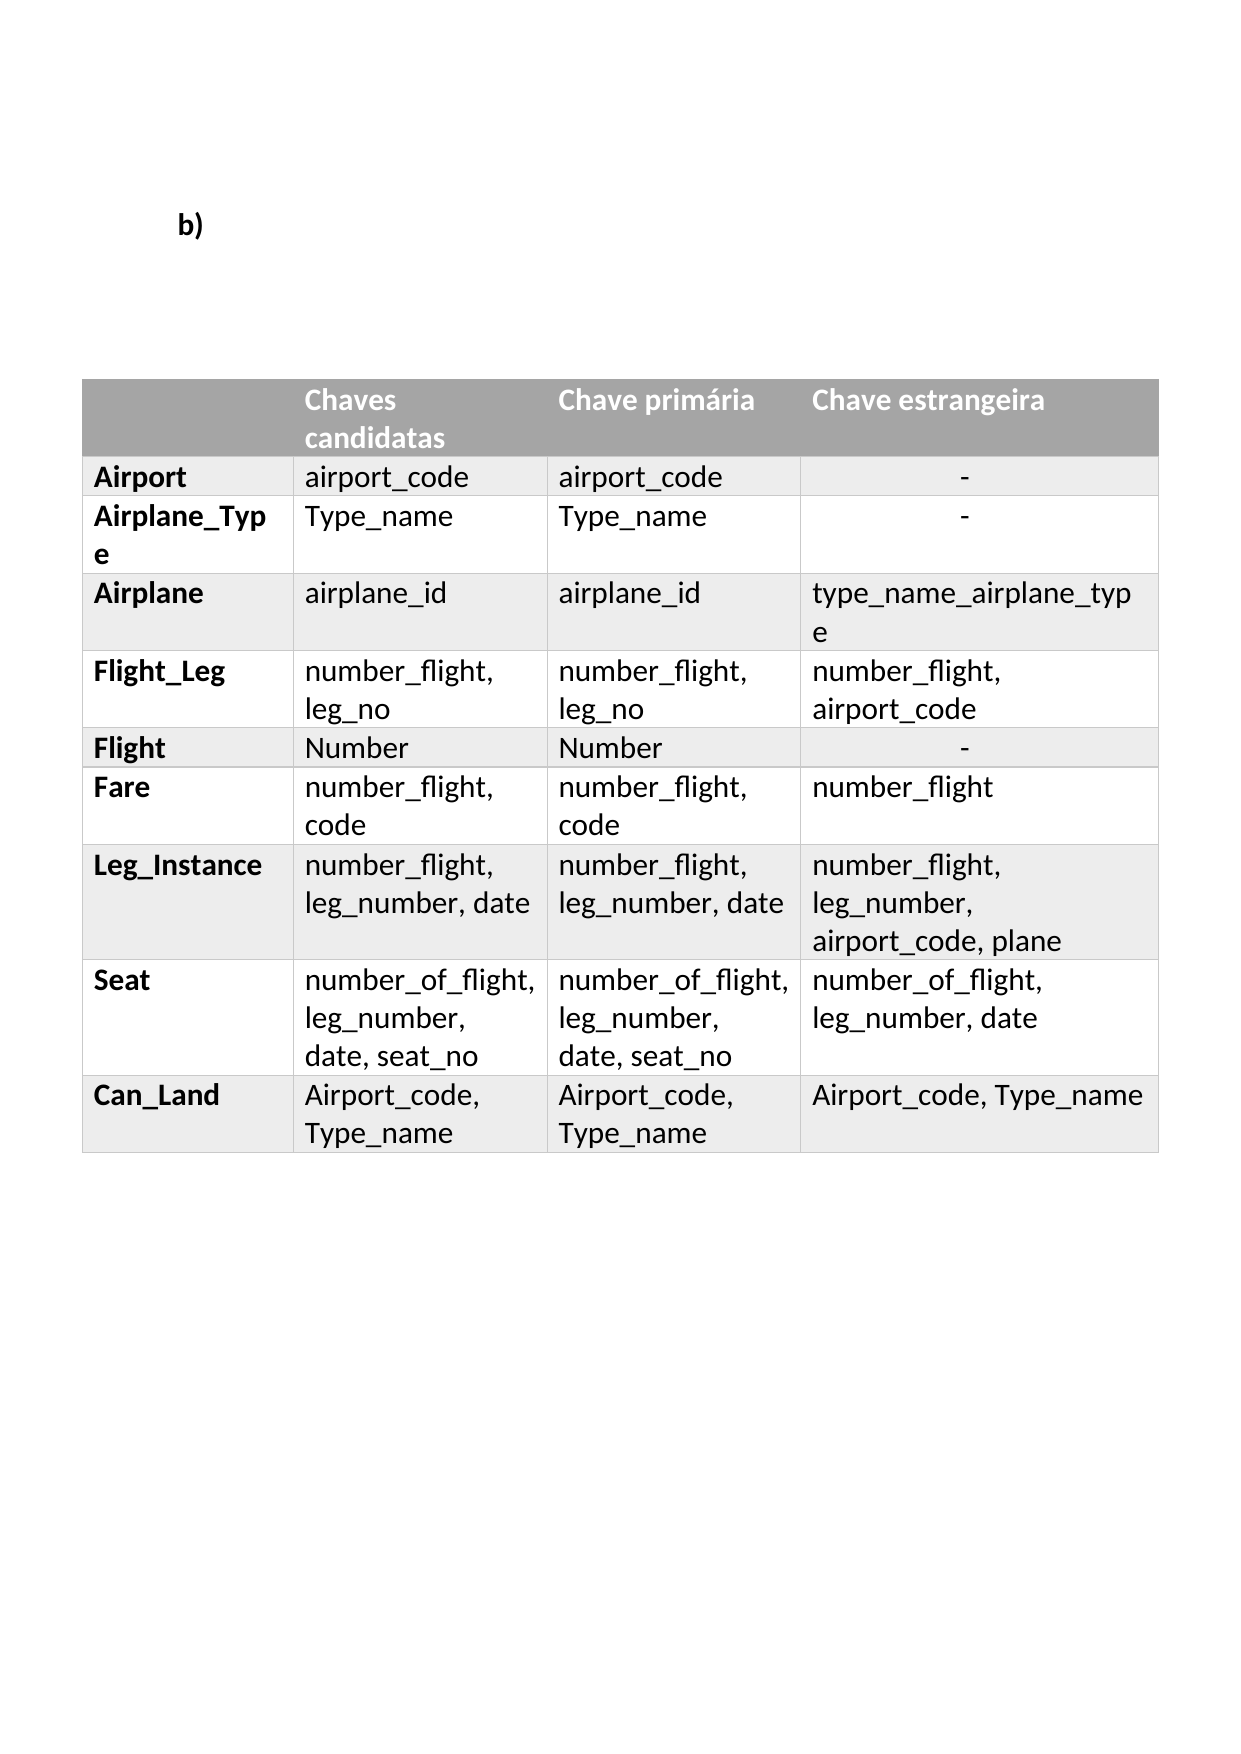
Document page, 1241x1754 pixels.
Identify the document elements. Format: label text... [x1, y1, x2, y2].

table_cell Seat [83, 960, 293, 1074]
table_cell airplane_id [548, 574, 800, 650]
table_cell number_of_flight, leg_number, date, seat_no [548, 960, 800, 1074]
table_cell Airport_code, Type_name [294, 1076, 547, 1152]
table_cell Airplane_Type [83, 496, 293, 573]
table_cell number_flight, leg_number, date [548, 845, 800, 959]
table_cell number_flight [801, 768, 1158, 844]
table_cell - [801, 728, 1158, 766]
table_cell number_flight, leg_no [294, 651, 547, 727]
table_cell - [801, 457, 1158, 495]
table_cell number_flight, airport_code [801, 651, 1158, 727]
table_cell number_flight, code [548, 768, 800, 844]
table_cell - [801, 496, 1158, 573]
table_cell number_flight, leg_number, date [294, 845, 547, 959]
table_header [83, 380, 293, 456]
table_cell type_name_airplane_type [801, 574, 1158, 650]
table_cell Flight [83, 728, 293, 766]
table_header Chave primária [548, 380, 800, 456]
table_cell Fare [83, 768, 293, 844]
table_cell Number [294, 728, 547, 766]
table_cell number_flight, leg_number, airport_code, plane [801, 845, 1158, 959]
table_header Chave estrangeira [801, 380, 1158, 456]
table_cell number_of_flight, leg_number, date [801, 960, 1158, 1074]
table_cell Airport [83, 457, 293, 495]
table_cell Type_name [548, 496, 800, 573]
table_cell number_of_flight, leg_number, date, seat_no [294, 960, 547, 1074]
table_cell airplane_id [294, 574, 547, 650]
table_cell number_flight, leg_no [548, 651, 800, 727]
table_cell Flight_Leg [83, 651, 293, 727]
table_cell Type_name [294, 496, 547, 573]
table_cell Airport_code, Type_name [801, 1076, 1158, 1152]
text b) [177, 205, 1063, 243]
table_cell Can_Land [83, 1076, 293, 1152]
table_cell Airplane [83, 574, 293, 650]
table_cell number_flight, code [294, 768, 547, 844]
table_cell Number [548, 728, 800, 766]
table_cell airport_code [294, 457, 547, 495]
table_header Chaves candidatas [294, 380, 547, 456]
table_cell Leg_Instance [83, 845, 293, 959]
table_cell airport_code [548, 457, 800, 495]
table_cell Airport_code, Type_name [548, 1076, 800, 1152]
